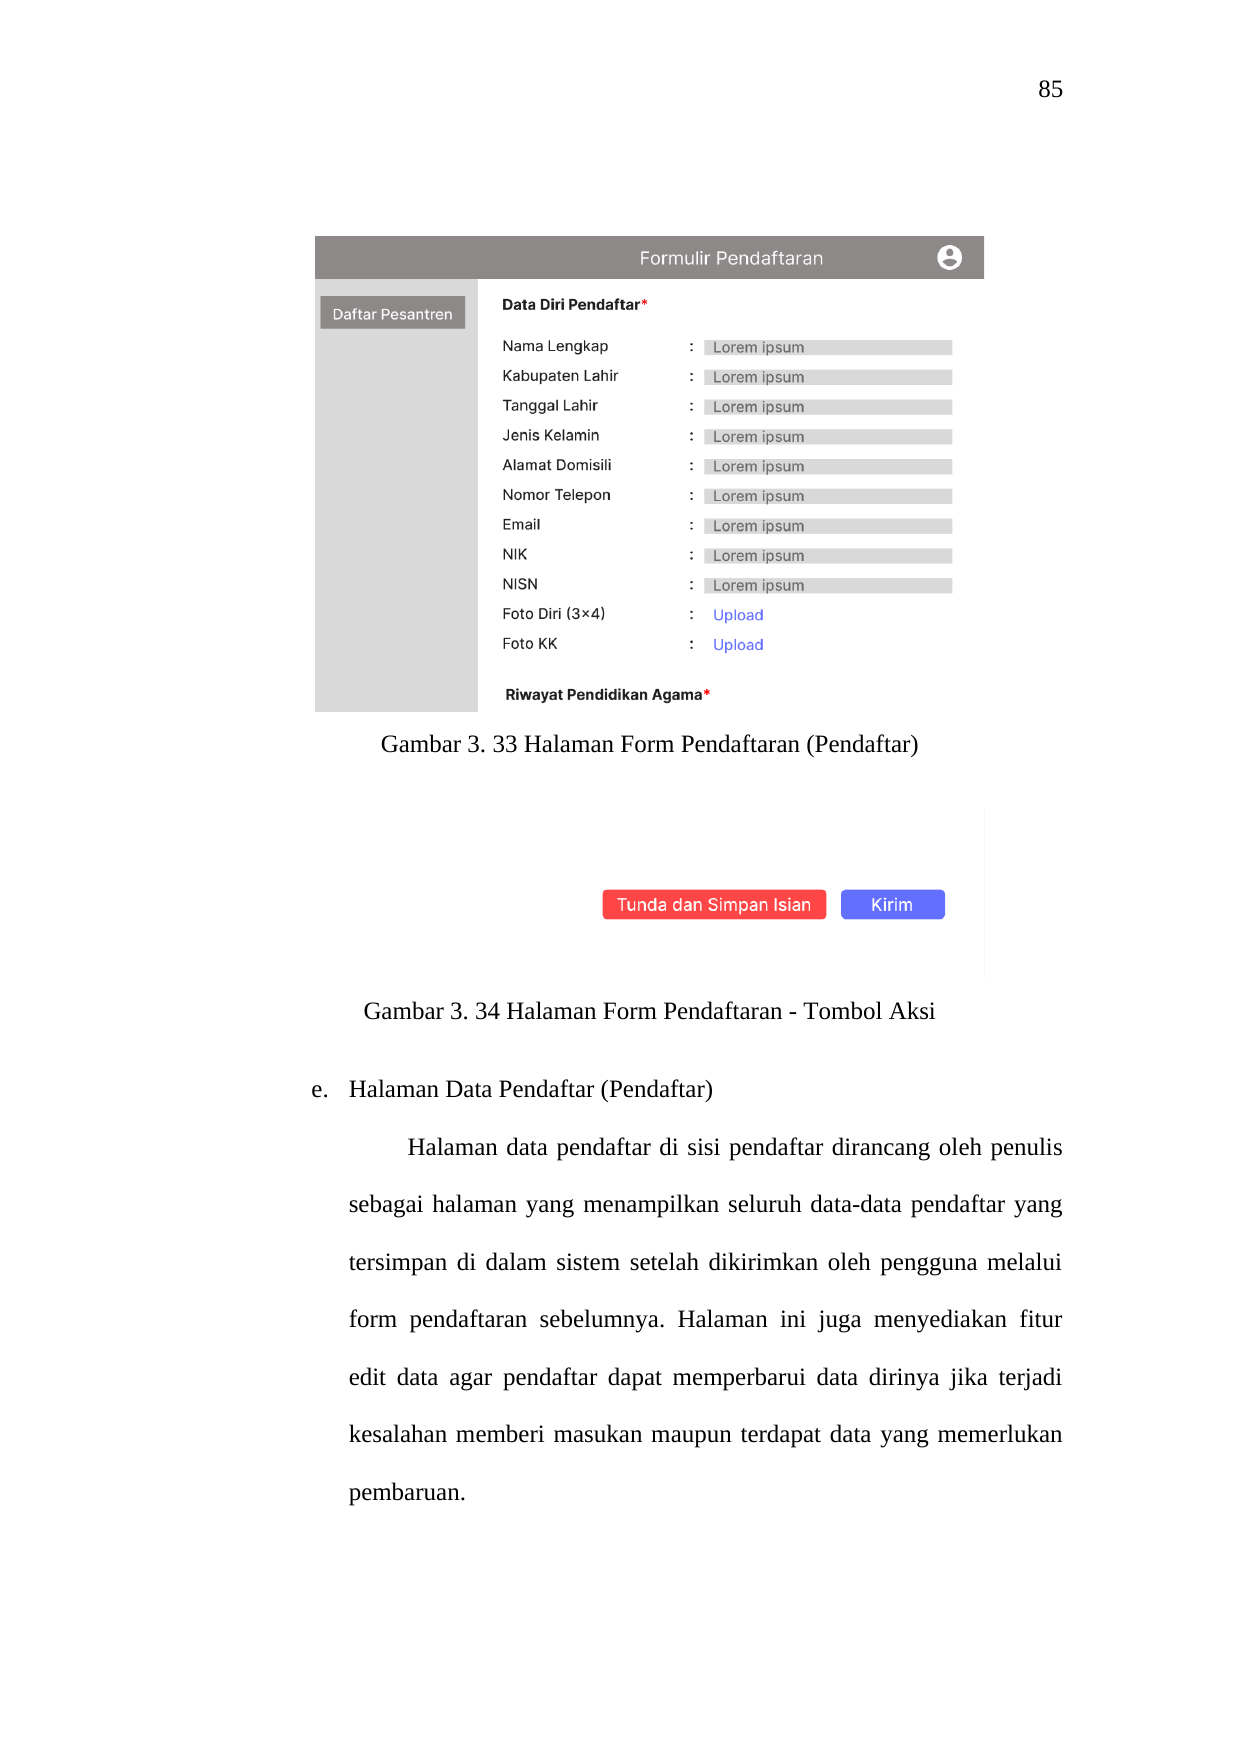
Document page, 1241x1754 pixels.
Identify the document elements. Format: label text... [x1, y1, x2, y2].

picture [315, 807, 985, 980]
list Halaman data pendaftar di sisi pendaftar dirancang oleh penulis sebagai halaman yang menampilkan seluruh data-data pendaftar yang tersimpan di dalam sistem setelah dikirimkan oleh pengguna melalui form pendaftaran sebelumnya. Halaman ini juga menyediakan fitur edit data agar pendaftar dapat memperbarui data dirinya jika terjadi kesalahan memberi masukan maupun terdapat data yang memerlukan pembaruan. [348, 1132, 1063, 1506]
text Gambar 3. 34 Halaman Form Pendaftaran - Tombol Aksi [236, 996, 1063, 1025]
text Gambar 3. 33 Halaman Form Pendaftaran (Pendaftar) [236, 729, 1063, 757]
list Halaman Data Pendaftar (Pendaftar) [311, 1074, 1063, 1103]
picture [315, 236, 985, 712]
